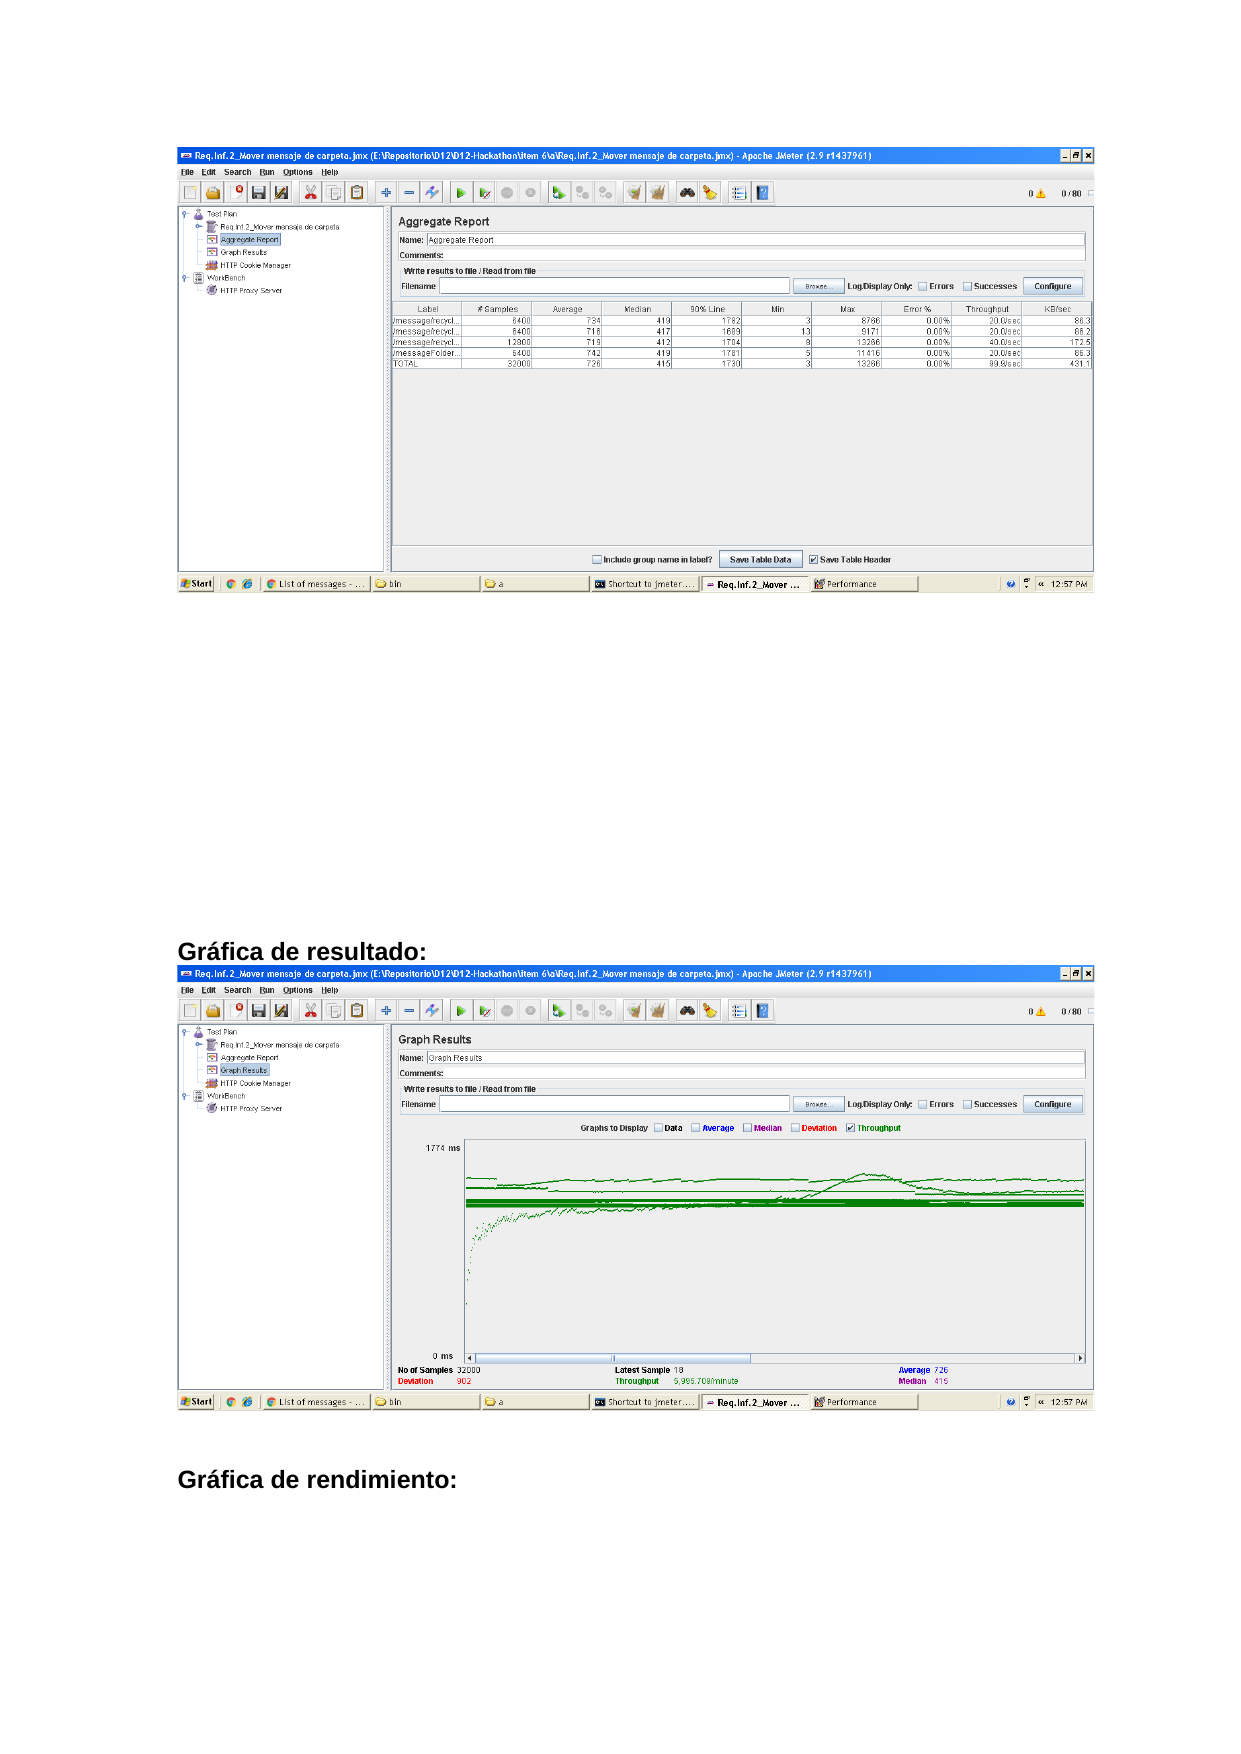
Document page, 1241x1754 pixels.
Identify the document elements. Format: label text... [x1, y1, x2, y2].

text Gráfica de resultado: [177, 937, 1063, 965]
text Gráfica de rendimiento: [177, 1464, 1063, 1493]
picture [177, 965, 1095, 1411]
picture [177, 147, 1095, 593]
